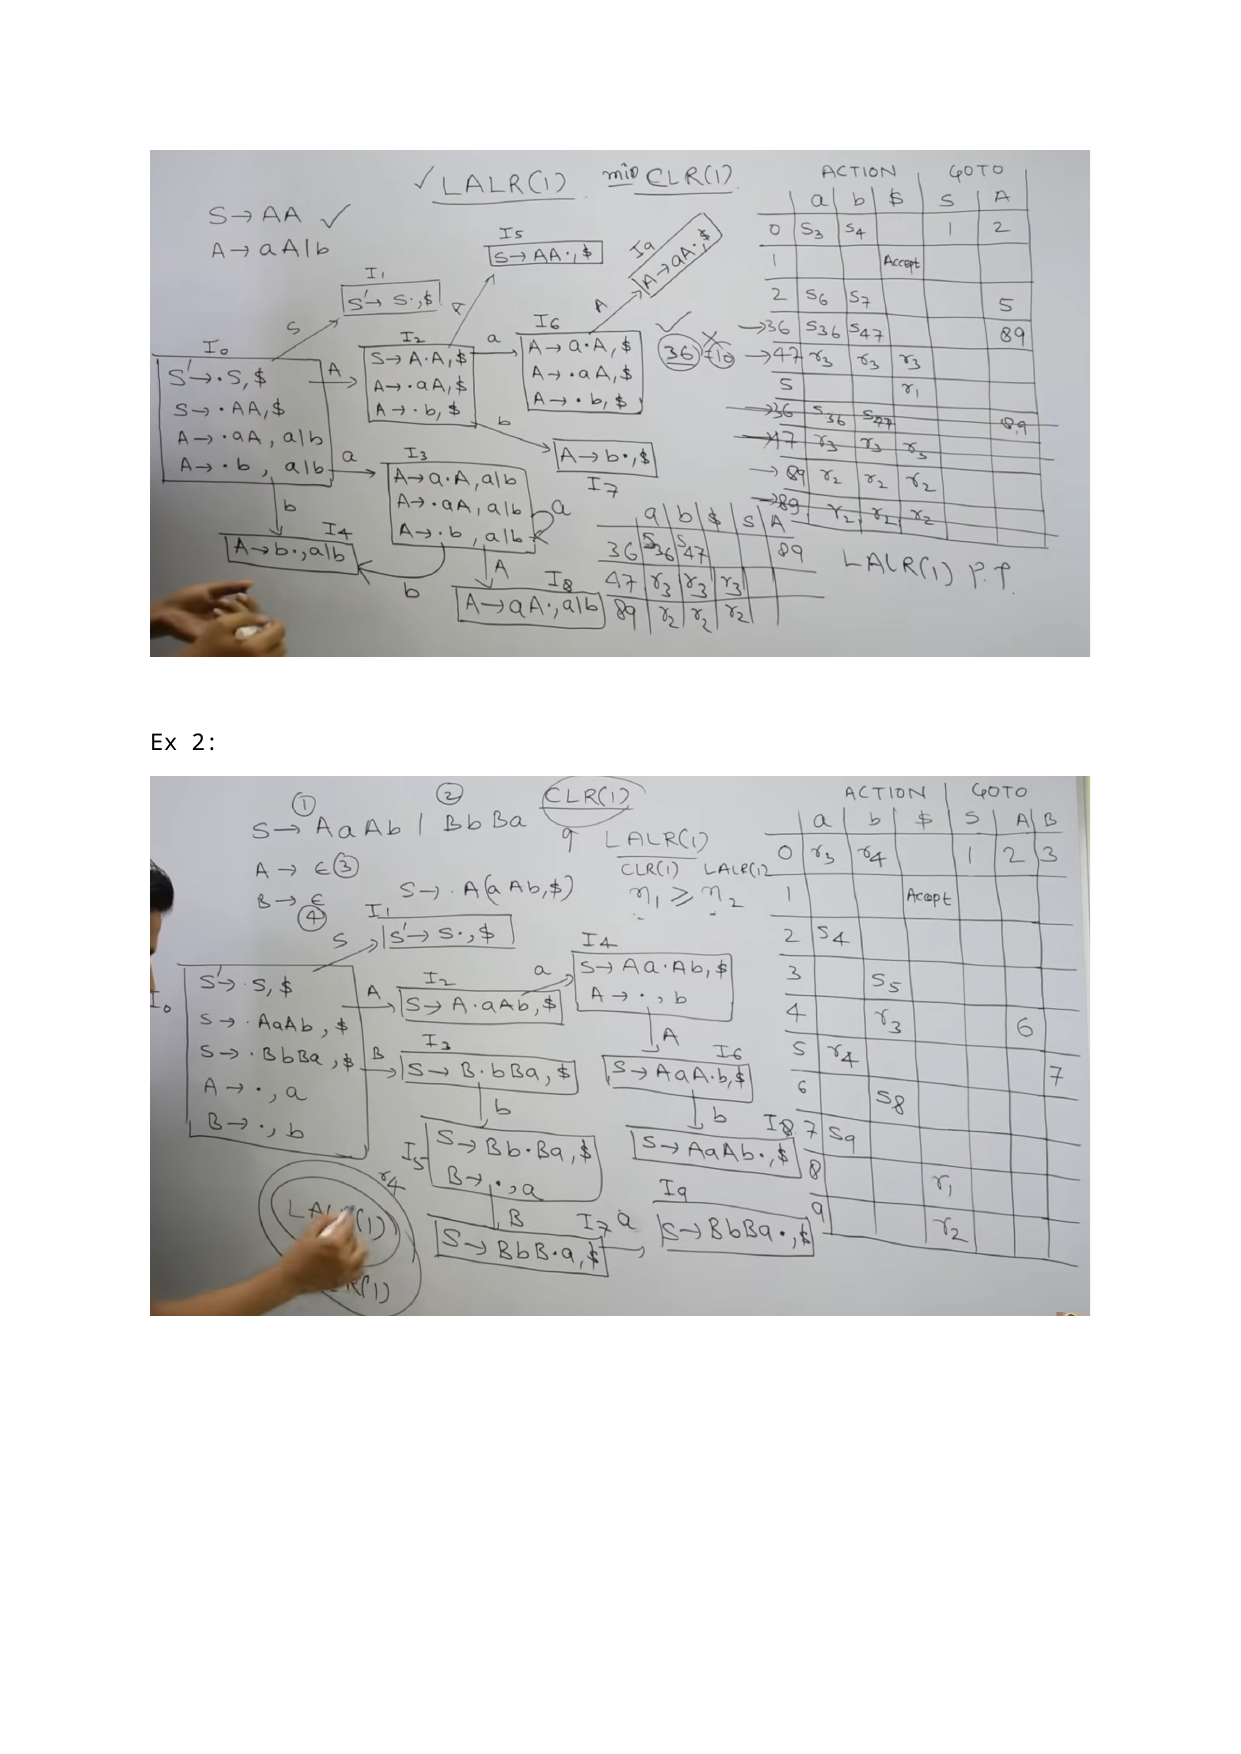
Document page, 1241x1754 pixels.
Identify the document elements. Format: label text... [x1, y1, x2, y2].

picture [150, 150, 1091, 657]
text Ex 2: [150, 726, 1090, 757]
picture [150, 776, 1091, 1316]
